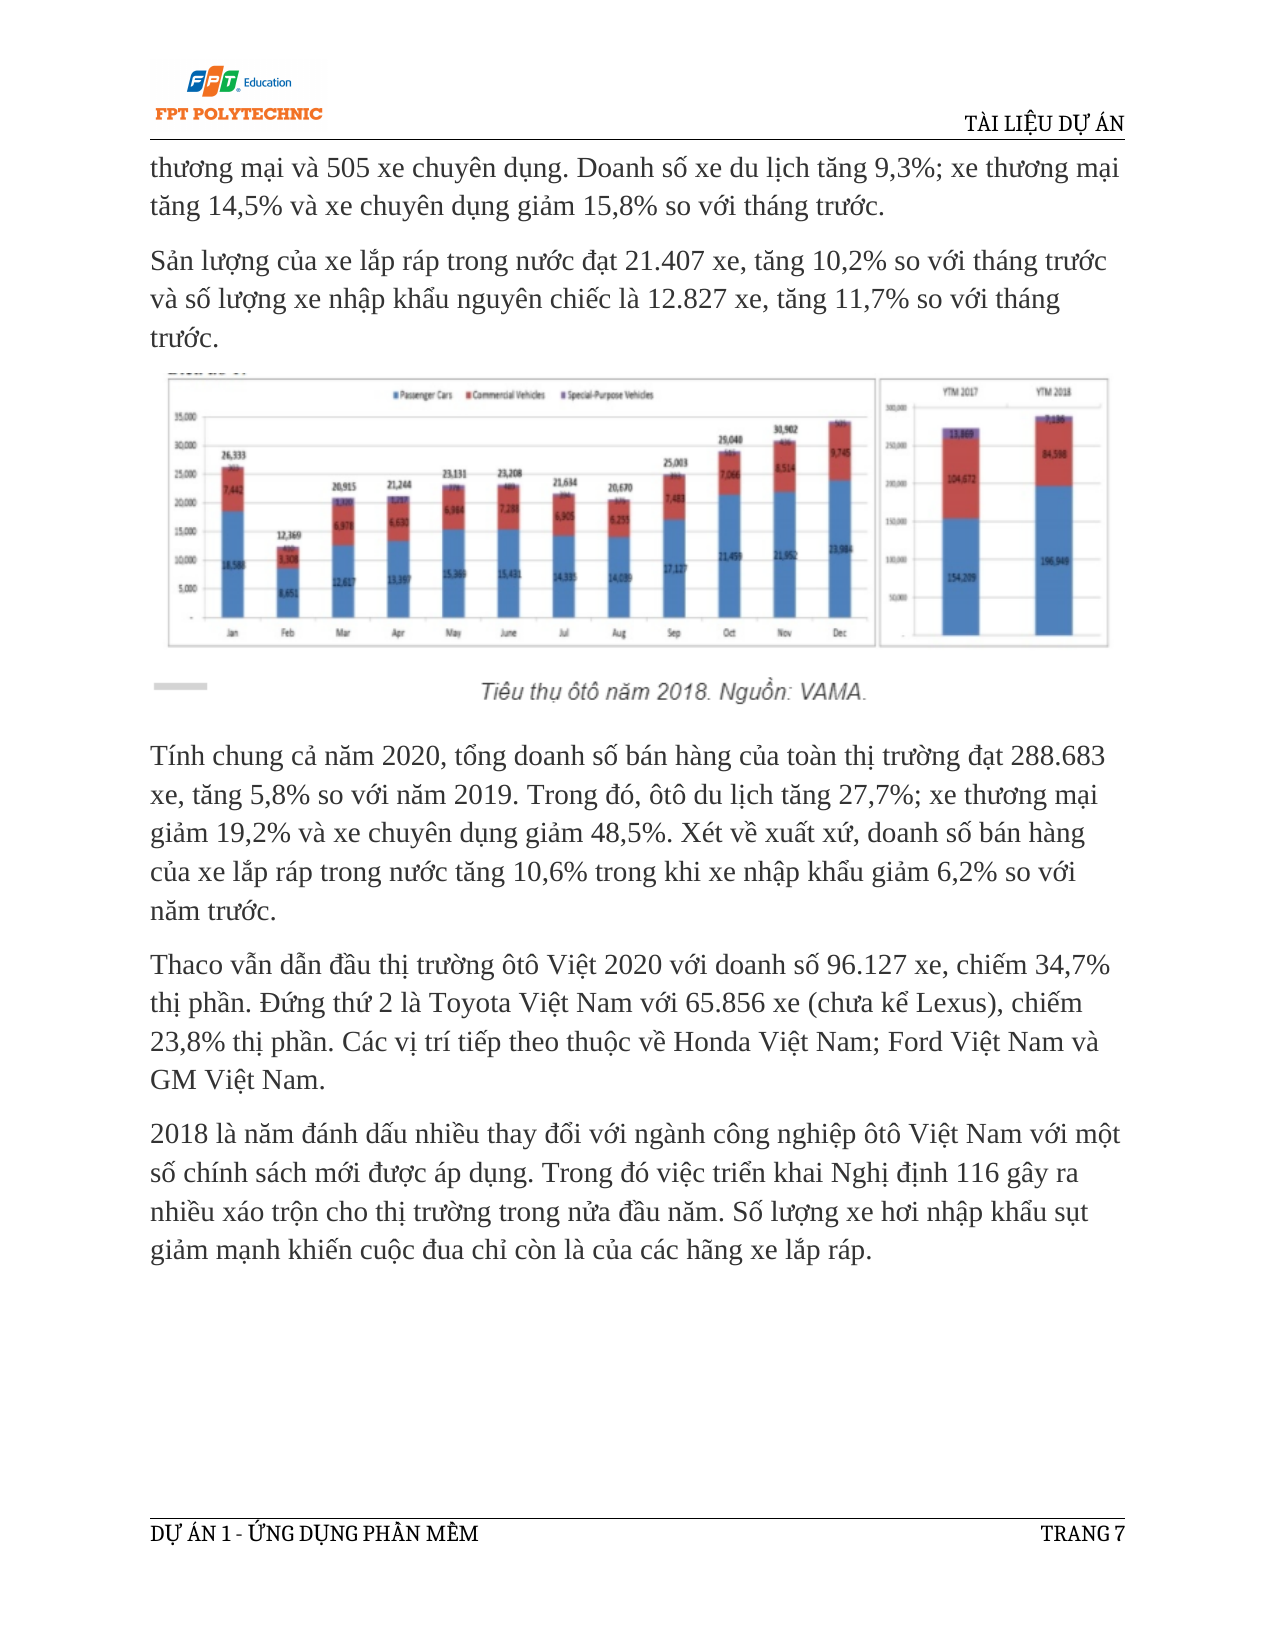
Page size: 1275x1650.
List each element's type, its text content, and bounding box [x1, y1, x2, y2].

text Tính chung cả năm 2020, tổng doanh số bán hàng của toàn thị trường đạt 288.683 xe, tăng 5,8% so với năm 2019. Trong đó, ôtô du lịch tăng 27,7%; xe thương mại giảm 19,2% và xe chuyên dụng giảm 48,5%. Xét về xuất xứ, doanh số bán hàng của xe lắp ráp trong nước tăng 10,6% trong khi xe nhập khẩu giảm 6,2% so với năm trước. [150, 738, 1125, 926]
picture [150, 59, 328, 132]
text 2018 là năm đánh dấu nhiều thay đổi với ngành công nghiệp ôtô Việt Nam với một số chính sách mới được áp dụng. Trong đó việc triển khai Nghị định 116 gây ra nhiều xáo trộn cho thị trường trong nửa đầu năm. Số lượng xe hơi nhập khẩu sụt giảm mạnh khiến cuộc đua chỉ còn là của các hãng xe lắp ráp. [150, 1117, 1125, 1266]
text Sản lượng của xe lắp ráp trong nước đạt 21.407 xe, tăng 10,2% so với tháng trước và số lượng xe nhập khẩu nguyên chiếc là 12.827 xe, tăng 11,7% so với tháng trước. [150, 243, 1125, 353]
picture [150, 373, 1118, 714]
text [150, 150, 1125, 222]
text Thaco vẫn dẫn đầu thị trường ôtô Việt 2020 với doanh số 96.127 xe, chiếm 34,7% thị phần. Đứng thứ 2 là Toyota Việt Nam với 65.856 xe (chưa kể Lexus), chiếm 23,8% thị phần. Các vị trí tiếp theo thuộc về Honda Việt Nam; Ford Việt Nam và GM Việt Nam. [150, 947, 1125, 1096]
